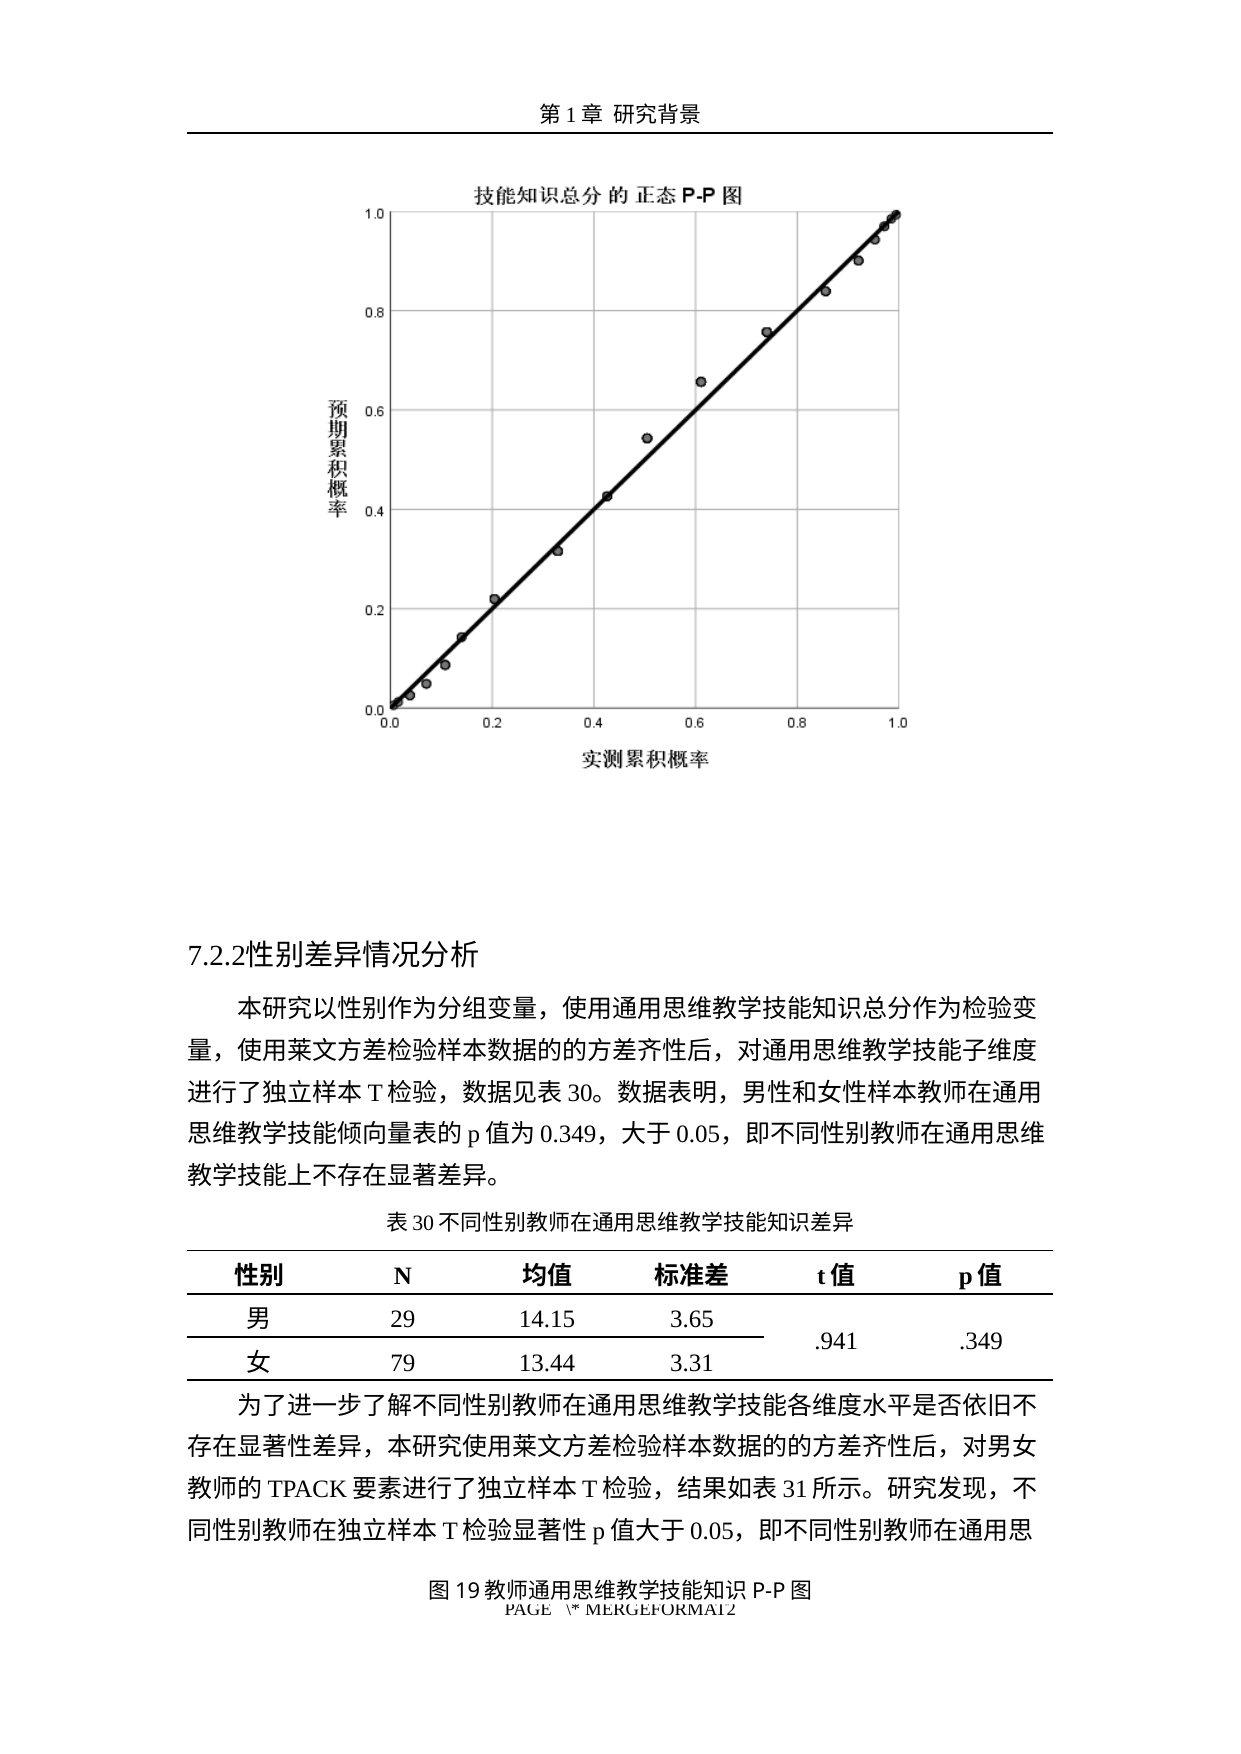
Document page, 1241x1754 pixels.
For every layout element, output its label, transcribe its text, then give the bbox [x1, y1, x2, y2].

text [187, 1381, 1053, 1547]
subtitle 性别差异情况分析 [187, 937, 1053, 972]
text 本研究以性别作为分组变量，使用通用思维教学技能知识总分作为检验变量，使用莱文方差检验样本数据的的方差齐性后，对通用思维教学技能子维度进行了独立样本T检验，数据见表30。数据表明，男性和女性样本教师在通用思维教学技能倾向量表的p值为0.349，大于0.05，即不同性别教师在通用思维教学技能上不存在显著差异。 [187, 984, 1053, 1193]
text 表30 不同性别教师在通用思维教学技能知识差异 [187, 1205, 1053, 1237]
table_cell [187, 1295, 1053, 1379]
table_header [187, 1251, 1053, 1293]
picture [304, 168, 957, 787]
